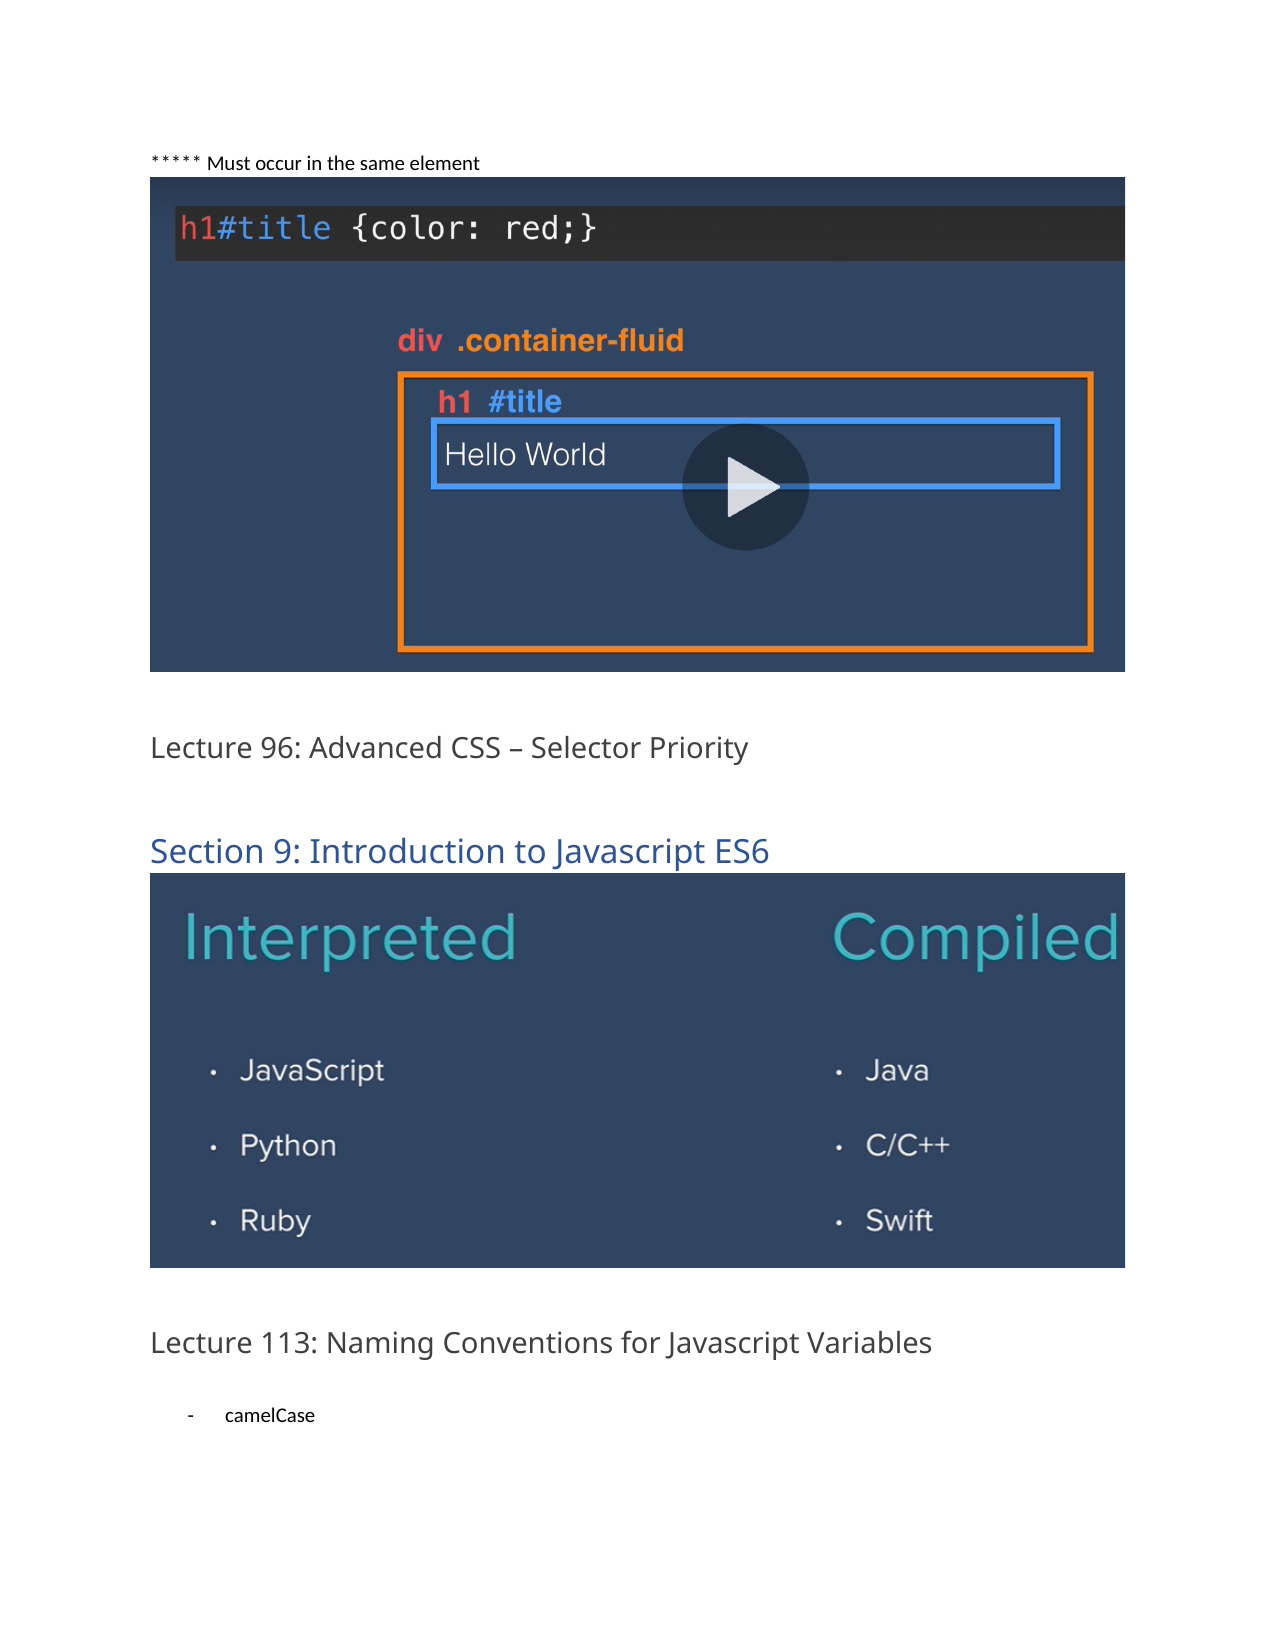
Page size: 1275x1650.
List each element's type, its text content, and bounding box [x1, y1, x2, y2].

text ***** Must occur in the same element [150, 150, 1125, 177]
list camelCase [187, 1403, 1125, 1428]
picture [150, 873, 1125, 1268]
subtitle Section 9: Introduction to Javascript ES6 [150, 828, 1125, 873]
subtitle Lecture 113: Naming Conventions for Javascript Variables [150, 1323, 1125, 1362]
picture [150, 177, 1125, 672]
subtitle Lecture 96: Advanced CSS – Selector Priority [150, 727, 1125, 767]
